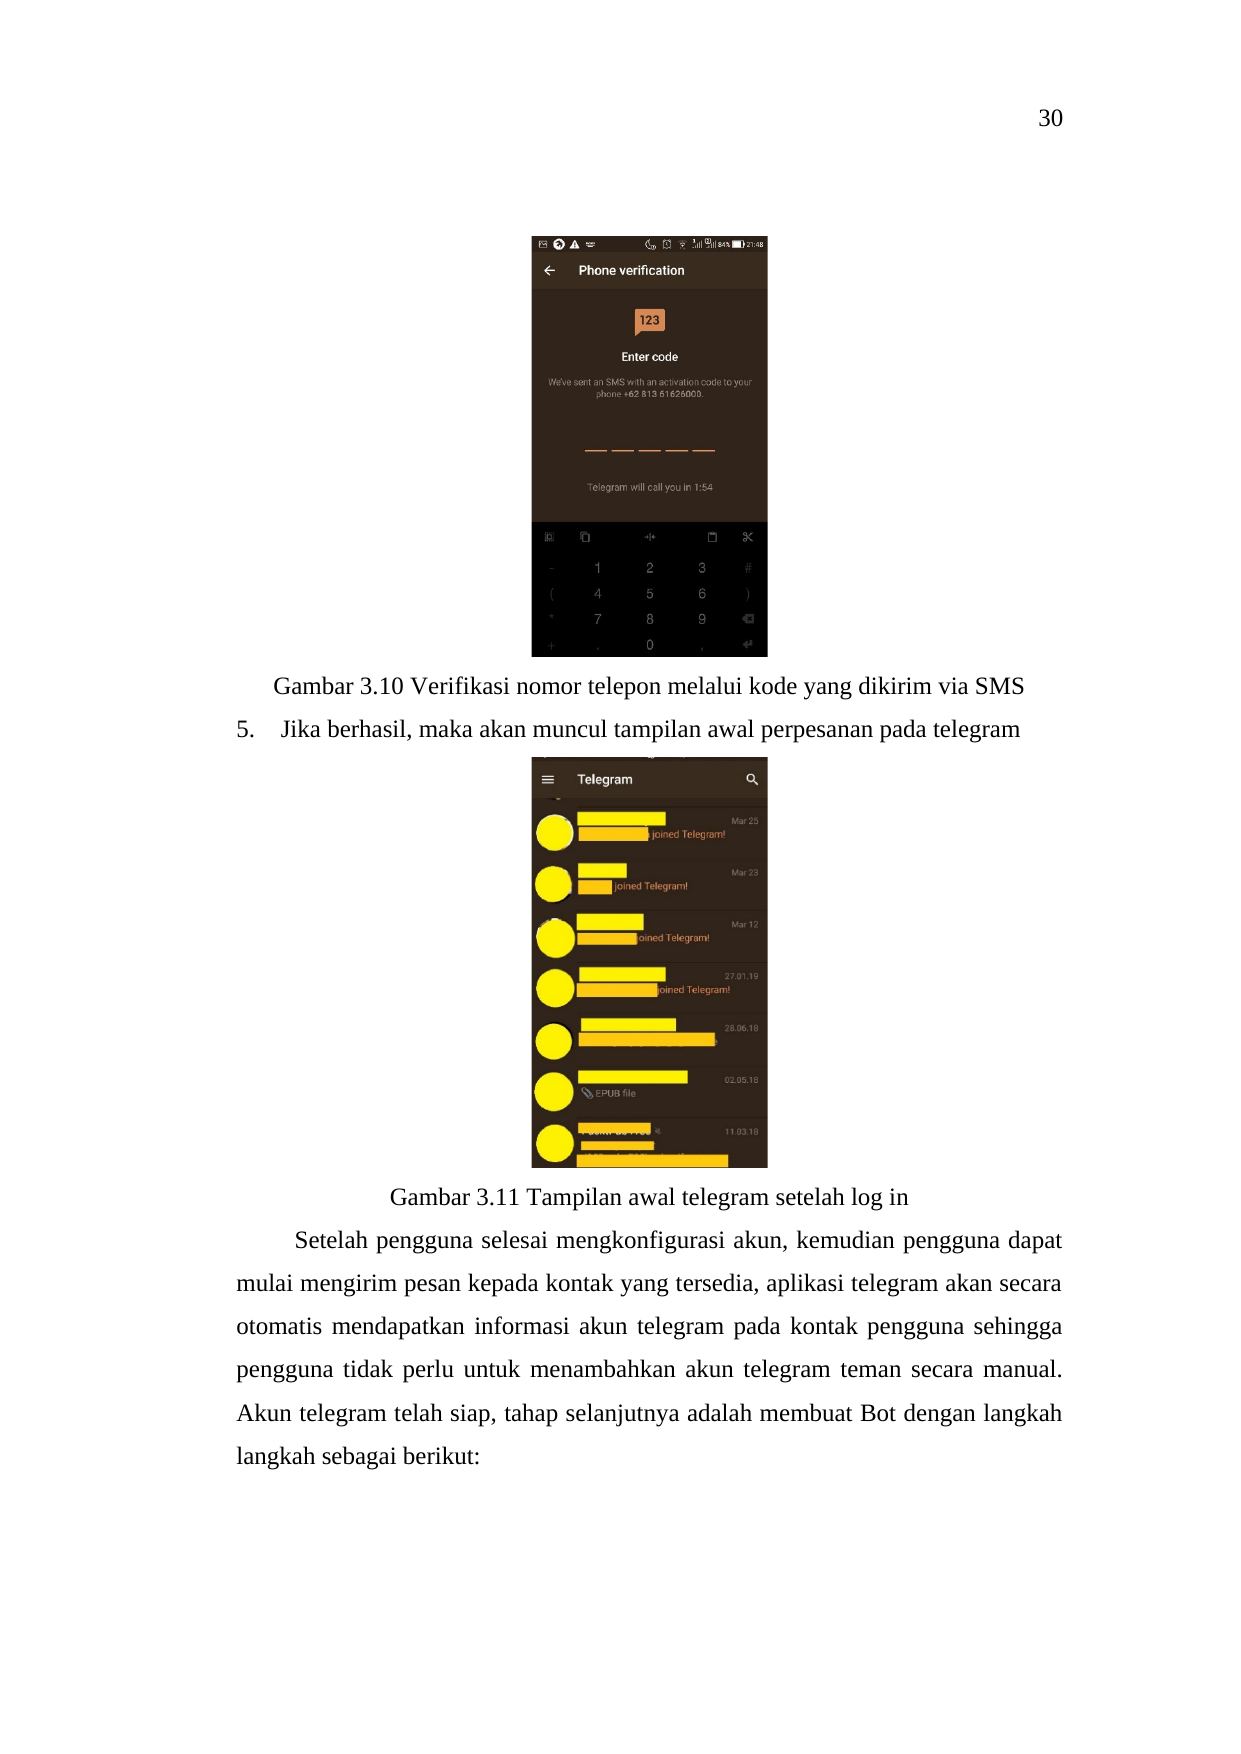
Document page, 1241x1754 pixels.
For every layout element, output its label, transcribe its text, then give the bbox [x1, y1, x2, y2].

text Setelah pengguna selesai mengkonfigurasi akun, kemudian pengguna dapat mulai mengirim pesan kepada kontak yang tersedia, aplikasi telegram akan secara otomatis mendapatkan informasi akun telegram pada kontak pengguna sehingga pengguna tidak perlu untuk menambahkan akun telegram teman secara manual. Akun telegram telah siap, tahap selanjutnya adalah membuat Bot dengan langkah langkah sebagai berikut: [236, 1225, 1063, 1469]
list Jika berhasil, maka akan muncul tampilan awal perpesanan pada telegram [236, 714, 1063, 743]
picture [531, 757, 768, 1168]
picture [531, 236, 768, 657]
